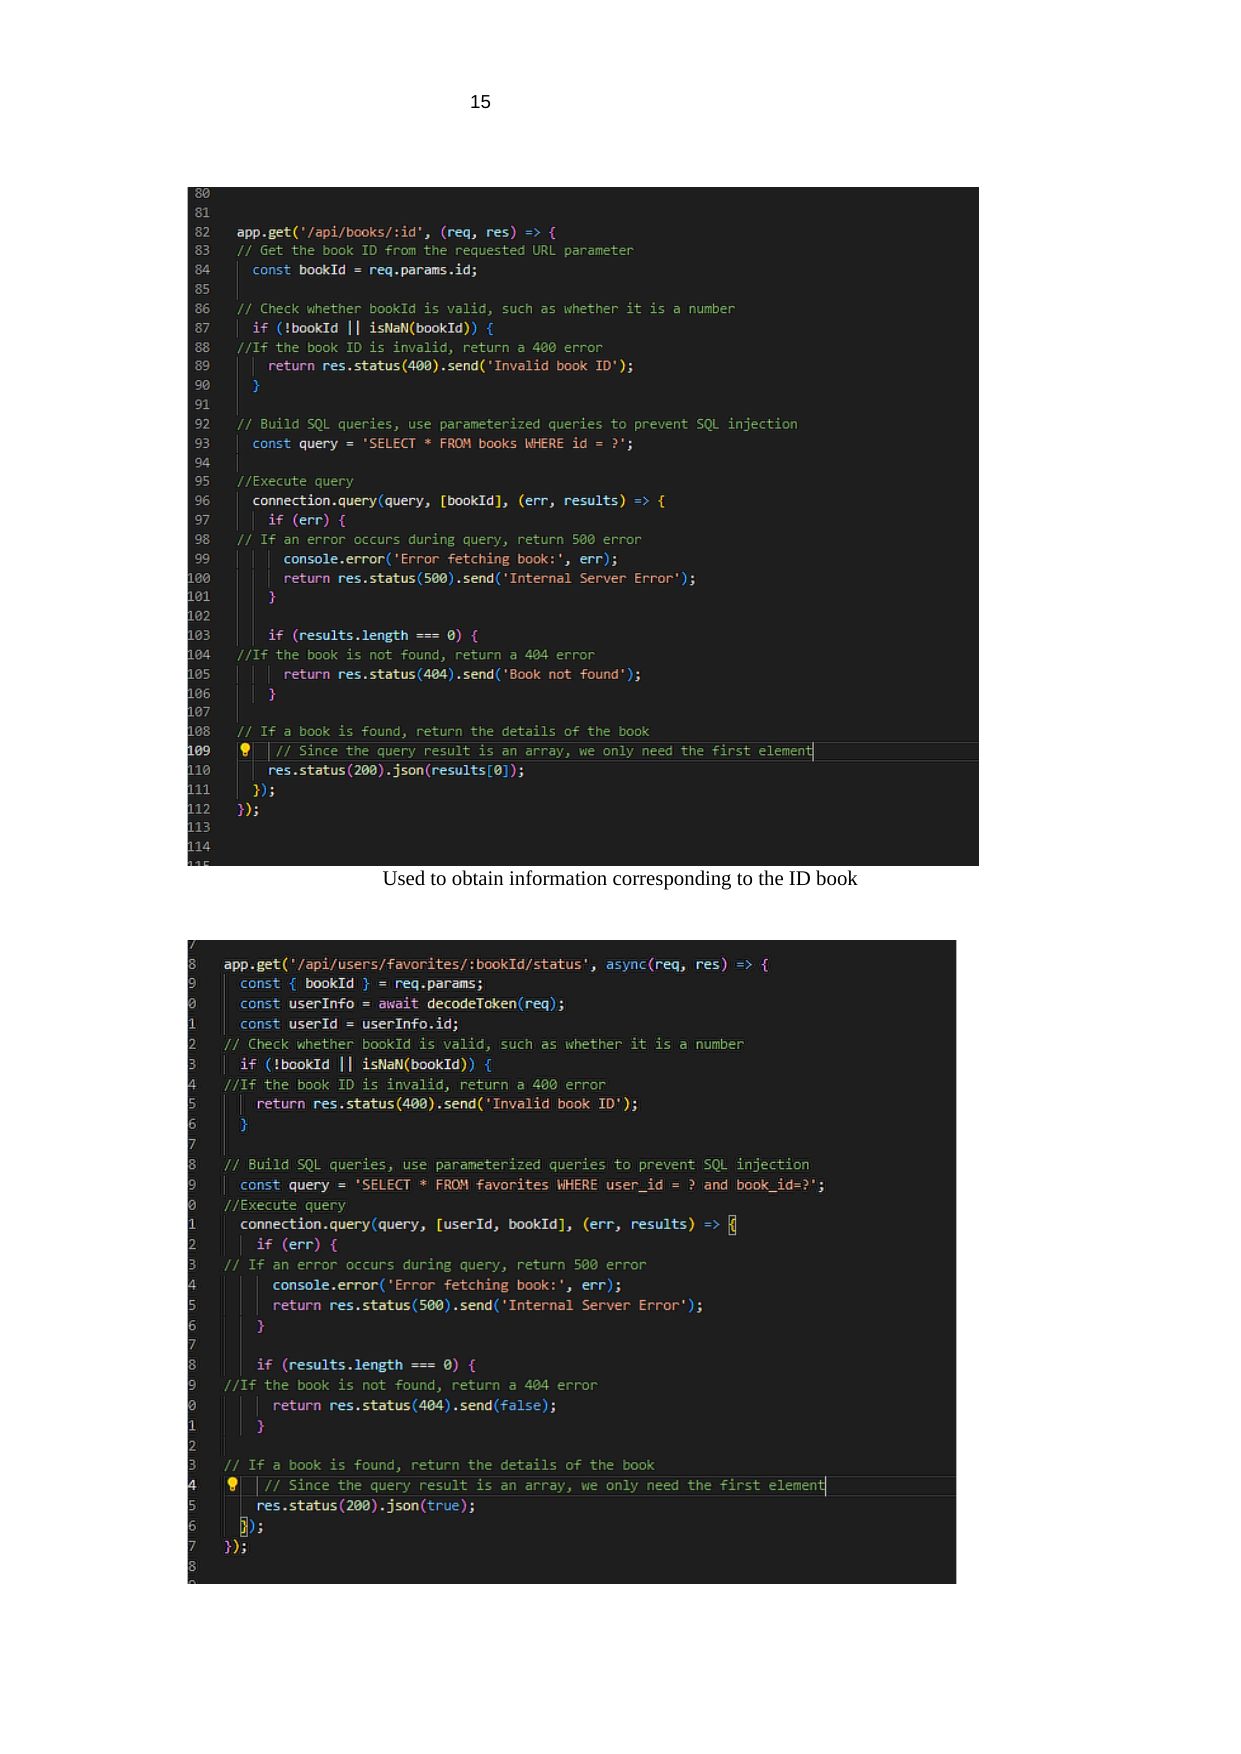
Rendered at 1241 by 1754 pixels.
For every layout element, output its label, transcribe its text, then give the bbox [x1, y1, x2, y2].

text Used to obtain information corresponding to the ID book [187, 866, 1053, 890]
picture [187, 187, 979, 866]
picture [187, 940, 957, 1584]
